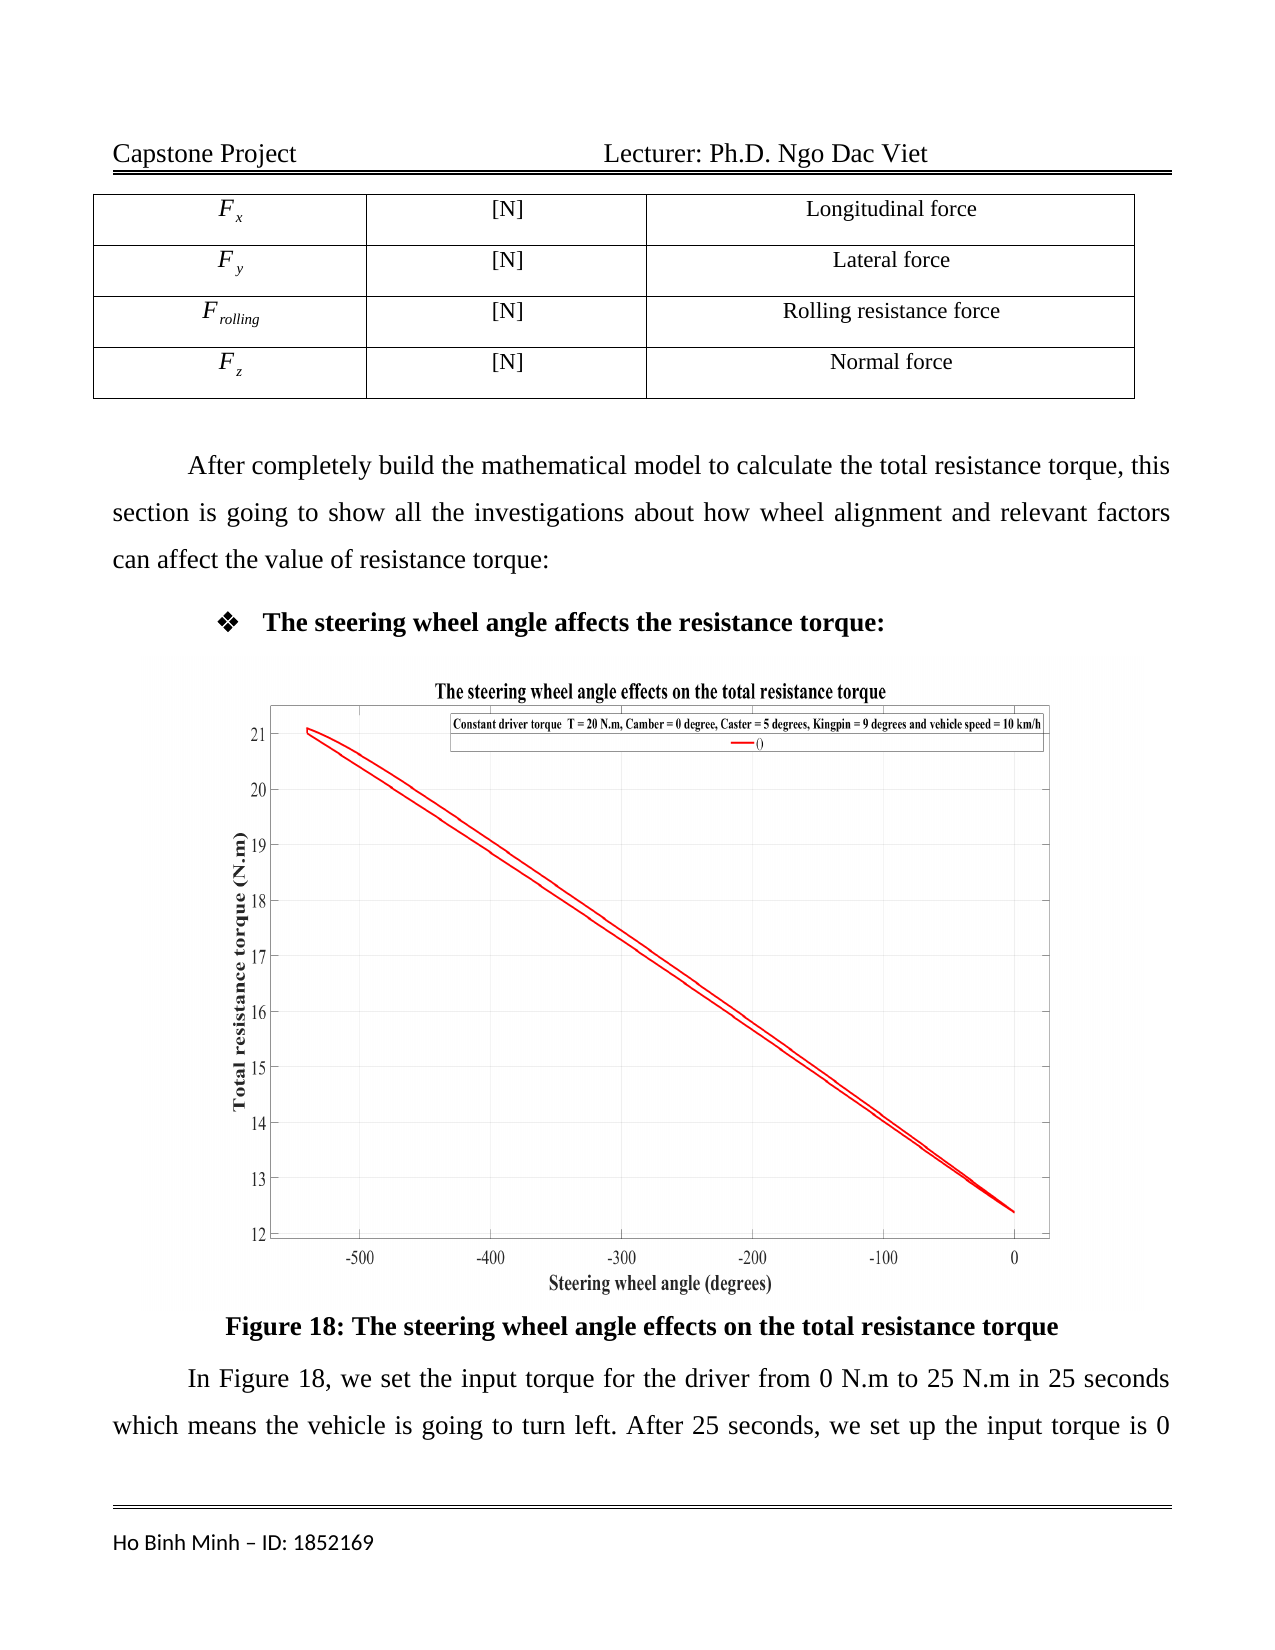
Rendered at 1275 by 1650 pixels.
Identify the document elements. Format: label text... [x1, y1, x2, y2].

table_cell [94, 297, 366, 347]
table_cell [94, 195, 366, 245]
table_cell [N] [367, 195, 646, 245]
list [112, 1362, 1172, 1440]
list The steering wheel angle affects the resistance torque: [187, 606, 1172, 637]
picture [140, 656, 1145, 1311]
table_cell Lateral force [647, 246, 1134, 296]
table_cell [N] [367, 246, 646, 296]
text After completely build the mathematical model to calculate the total resistance torque, this section is going to show all the investigations about how wheel alignment and relevant factors can affect the value of resistance torque: [112, 449, 1172, 574]
table_cell [N] [367, 297, 646, 347]
table_cell Rolling resistance force [647, 297, 1134, 347]
table_cell Longitudinal force [647, 195, 1134, 245]
table_cell Normal force [647, 348, 1134, 398]
table_cell [94, 246, 366, 296]
table_cell [N] [367, 348, 646, 398]
table_cell [94, 348, 366, 398]
